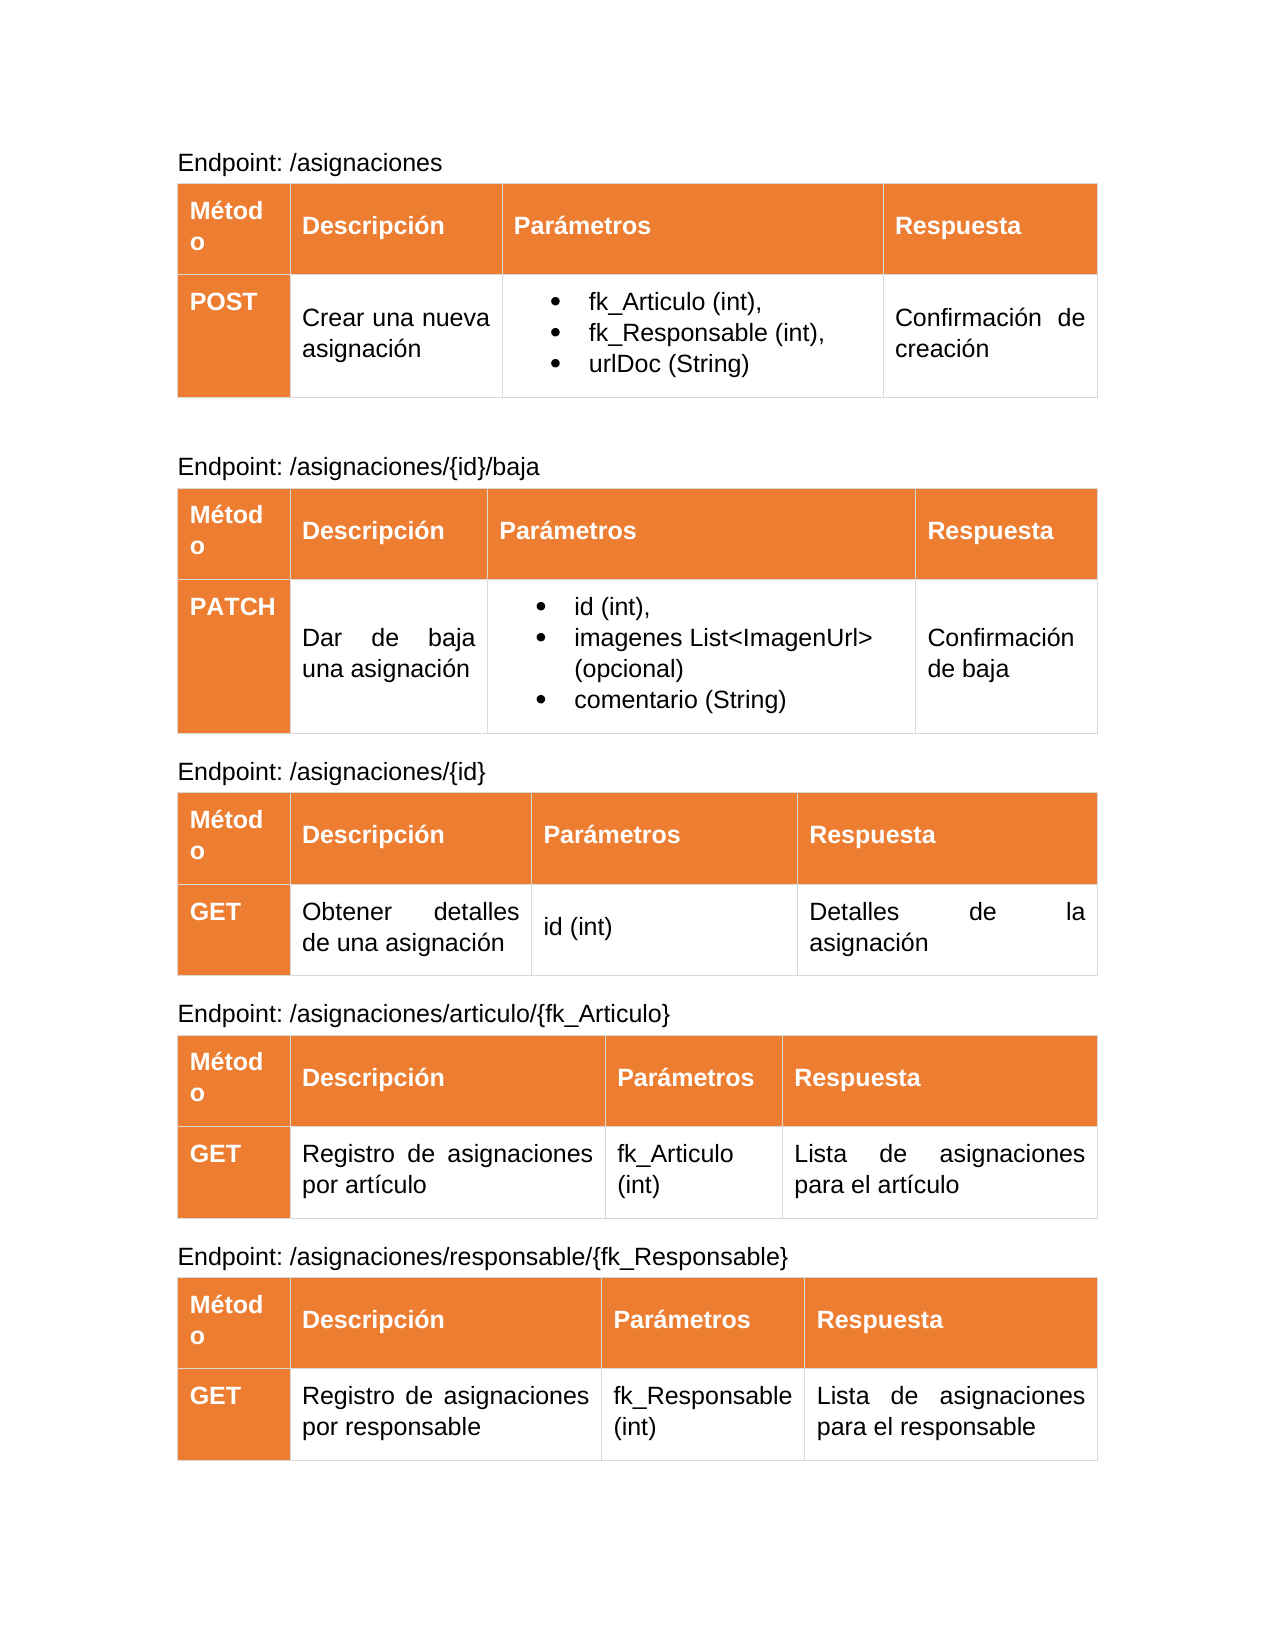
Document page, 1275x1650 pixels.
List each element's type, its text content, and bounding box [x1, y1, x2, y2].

subtitle Endpoint: /asignaciones [177, 148, 1098, 176]
table_header Método [178, 1036, 290, 1126]
table_header Respuesta [783, 1036, 1097, 1126]
table_cell Confirmación de baja [916, 580, 1097, 733]
table_cell Obtener detalles de una asignación [291, 885, 531, 975]
table_header Parámetros [606, 1036, 782, 1126]
table_cell Crear una nueva asignación [291, 275, 502, 397]
table_cell GET [178, 885, 290, 975]
table_cell fk_Articulo (int) [606, 1127, 782, 1218]
table_cell POST [178, 275, 290, 397]
table_header Parámetros [602, 1278, 804, 1368]
subtitle Endpoint: /asignaciones/{id} [177, 757, 1098, 786]
table_cell Dar de baja una asignación [291, 580, 487, 733]
table_header Descripción [291, 1036, 605, 1126]
table_header Descripción [291, 184, 502, 274]
table_cell id (int), imagenes List<ImagenUrl> (opcional) comentario (String) [488, 580, 915, 733]
table_header Respuesta [884, 184, 1097, 274]
subtitle Endpoint: /asignaciones/{id}/baja [177, 452, 1098, 481]
table_header Respuesta [916, 489, 1097, 579]
table_cell GET [178, 1127, 290, 1218]
table_cell Lista de asignaciones para el responsable [805, 1369, 1097, 1460]
table_header Método [178, 1278, 290, 1368]
table_header Respuesta [805, 1278, 1097, 1368]
table_header Método [178, 489, 290, 579]
table_header Método [178, 793, 290, 884]
table_header Respuesta [798, 793, 1097, 884]
table_cell Confirmación de creación [884, 275, 1097, 397]
table_cell id (int) [532, 885, 797, 975]
table_cell fk_Responsable (int) [602, 1369, 804, 1460]
table_header Descripción [291, 1278, 601, 1368]
table_header Descripción [291, 489, 487, 579]
table_header Parámetros [532, 793, 797, 884]
table_cell Lista de asignaciones para el artículo [783, 1127, 1097, 1218]
table_cell Registro de asignaciones por artículo [291, 1127, 605, 1218]
table_header Método [178, 184, 290, 274]
table_cell Detalles de la asignación [798, 885, 1097, 975]
subtitle Endpoint: /asignaciones/responsable/{fk_Responsable} [177, 1242, 1098, 1270]
table_cell GET [178, 1369, 290, 1460]
table_cell PATCH [178, 580, 290, 733]
table_cell Registro de asignaciones por responsable [291, 1369, 601, 1460]
subtitle Endpoint: /asignaciones/articulo/{fk_Articulo} [177, 999, 1098, 1028]
table_header Parámetros [503, 184, 883, 274]
table_cell fk_Articulo (int), fk_Responsable (int), urlDoc (String) [503, 275, 883, 397]
table_header Descripción [291, 793, 531, 884]
table_header Parámetros [488, 489, 915, 579]
